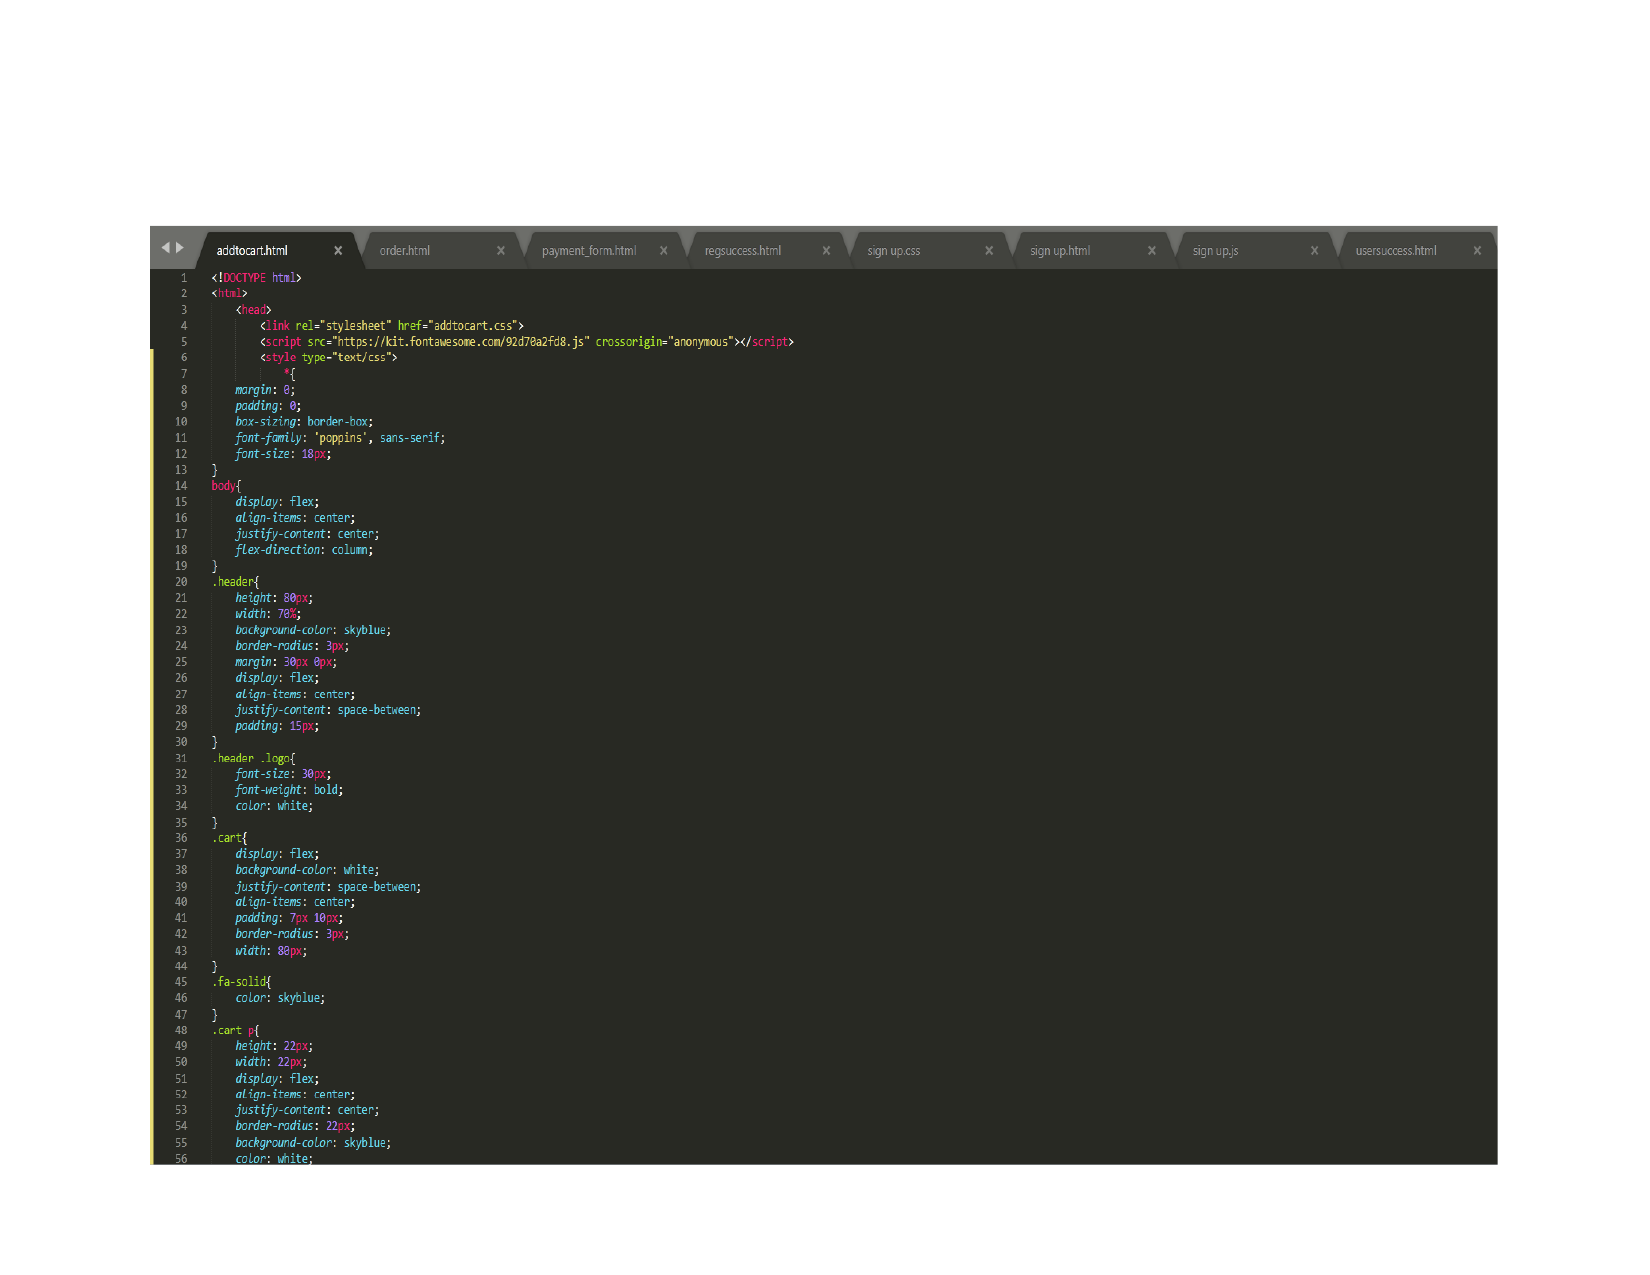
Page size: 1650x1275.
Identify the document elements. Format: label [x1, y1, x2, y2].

picture [150, 225, 1498, 1165]
